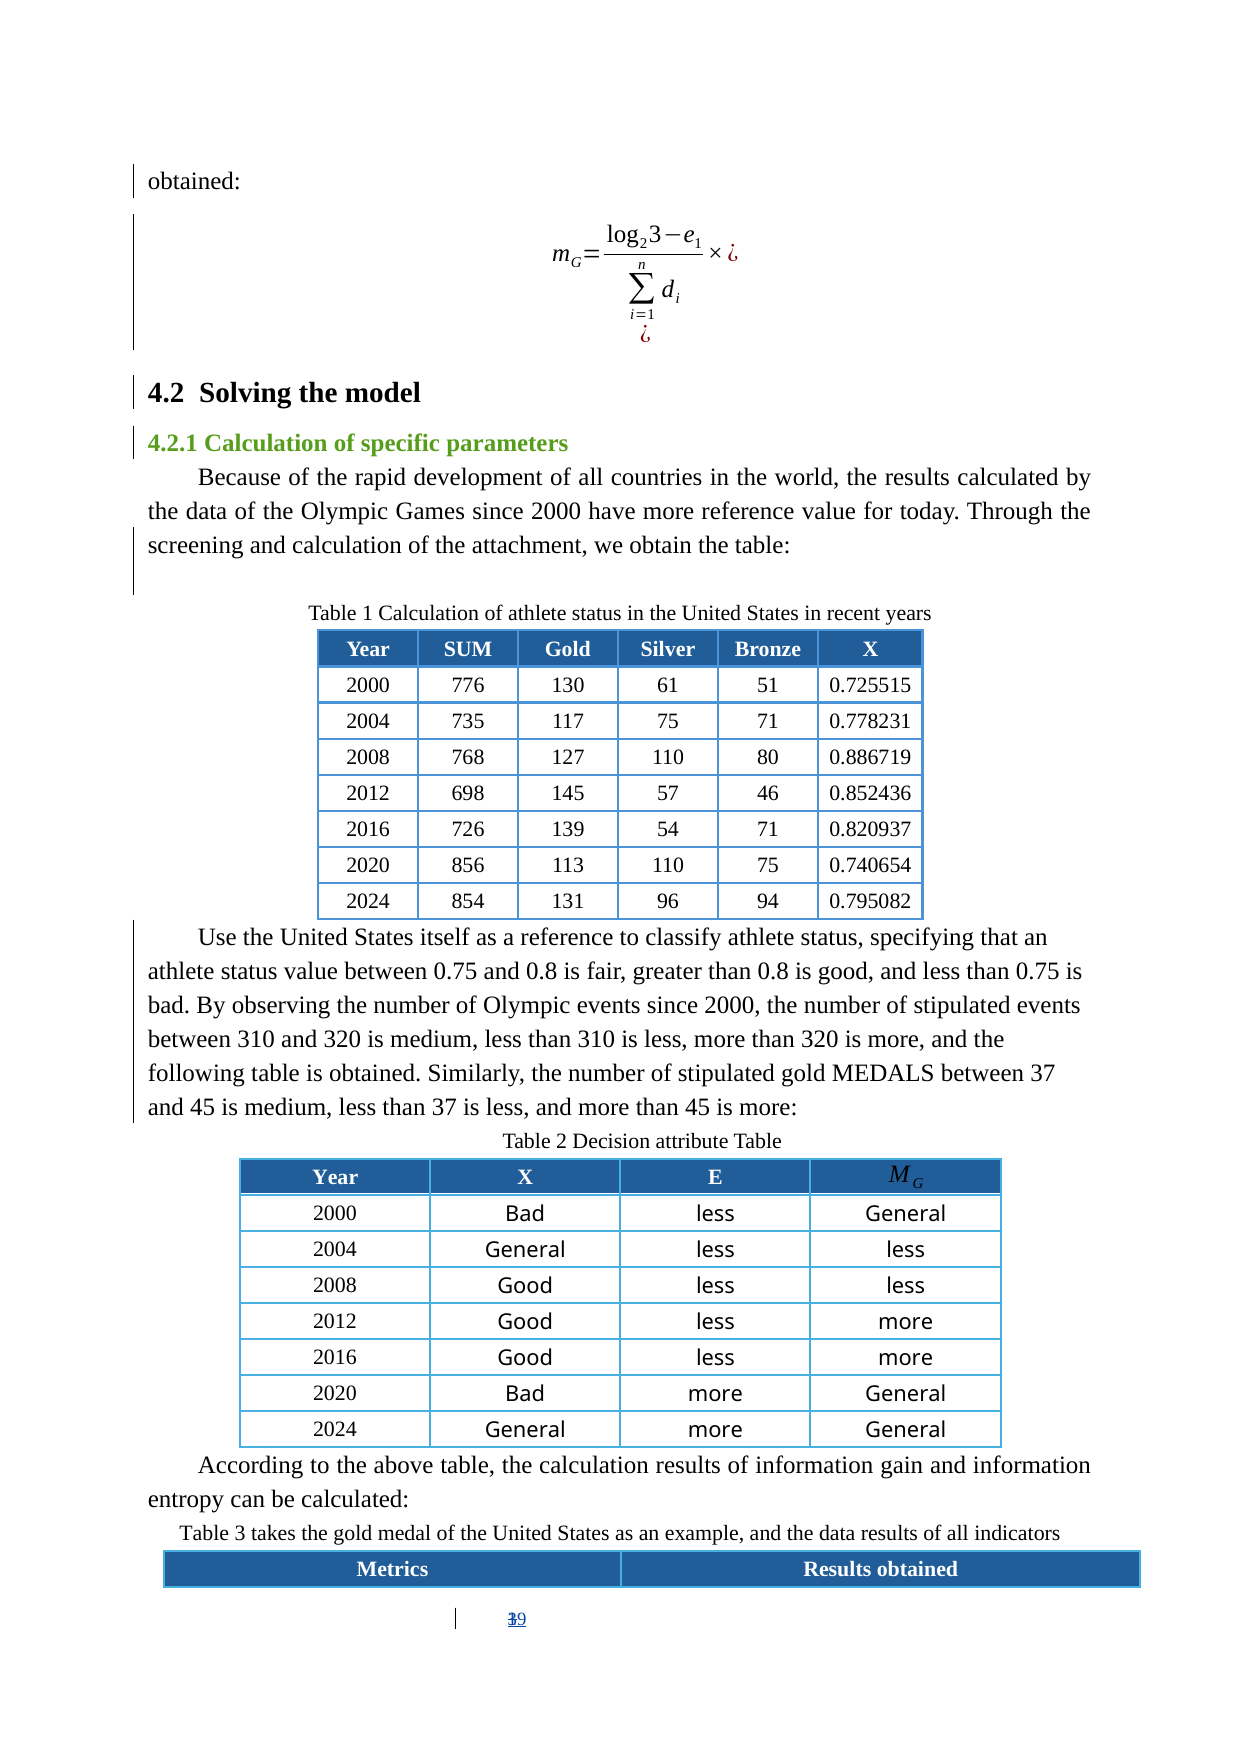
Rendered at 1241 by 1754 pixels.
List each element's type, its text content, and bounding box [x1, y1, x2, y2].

table_cell Good [431, 1304, 619, 1338]
table_header Metrics [165, 1552, 620, 1586]
text Table 3 takes the gold medal of the United States as an example, and the data results of all indicators [148, 1516, 1092, 1550]
table_cell 2008 [241, 1268, 429, 1302]
table_cell 726 [419, 812, 517, 846]
table_cell 854 [419, 884, 517, 918]
table_cell 0.886719 [819, 740, 921, 773]
table_cell 0.740654 [819, 848, 921, 882]
table_cell Good [431, 1340, 619, 1374]
table_cell 131 [519, 884, 617, 918]
table_cell more [811, 1340, 1000, 1374]
table_cell 0.778231 [819, 704, 921, 737]
table_cell 2016 [241, 1340, 429, 1374]
table_header Results obtained [622, 1552, 1139, 1586]
text Table 2 Decision attribute Table [148, 1123, 1092, 1157]
table_header [811, 1160, 1000, 1193]
table_header SUM [419, 631, 517, 665]
table_header E [621, 1160, 809, 1193]
table_cell 2020 [319, 848, 417, 882]
table_cell General [431, 1412, 619, 1446]
table_cell General [811, 1196, 1000, 1229]
table_cell 139 [519, 812, 617, 846]
table_cell 768 [419, 740, 517, 773]
table_cell 0.820937 [819, 812, 921, 846]
table_cell less [811, 1232, 1000, 1266]
text Table 1 Calculation of athlete status in the United States in recent years [148, 595, 1092, 629]
table_cell less [621, 1232, 809, 1266]
table_header Year [319, 631, 417, 665]
table_cell Bad [431, 1196, 619, 1229]
table_cell 2024 [319, 884, 417, 918]
table_cell 54 [619, 812, 717, 846]
table_cell less [621, 1196, 809, 1229]
table_cell less [811, 1268, 1000, 1302]
table_cell 2024 [241, 1412, 429, 1446]
table_cell less [621, 1304, 809, 1338]
table_cell 2000 [241, 1196, 429, 1229]
table_header Gold [519, 631, 617, 665]
table_cell General [431, 1232, 619, 1266]
table_cell more [621, 1412, 809, 1446]
table_cell Bad [431, 1376, 619, 1410]
table_cell 71 [719, 812, 817, 846]
table_cell 75 [619, 704, 717, 737]
table_cell 2004 [241, 1232, 429, 1266]
table_cell 80 [719, 740, 817, 773]
table_cell Good [431, 1268, 619, 1302]
table_cell 0.725515 [819, 668, 921, 701]
table_cell 735 [419, 704, 517, 737]
table_cell 856 [419, 848, 517, 882]
table_cell 61 [619, 668, 717, 701]
table_cell 2012 [241, 1304, 429, 1338]
table_cell 94 [719, 884, 817, 918]
text Use the United States itself as a reference to classify athlete status, specifying that an athlete status value between 0.75 and 0.8 is fair, greater than 0.8 is good, and less than 0.75 is bad. By observing the number of Olympic events since 2000, the number of stipulated events between 310 and 320 is medium, less than 310 is less, more than 320 is more, and the following table is obtained. Similarly, the number of stipulated gold MEDALS between 37 and 45 is medium, less than 37 is less, and more than 45 is more: [148, 920, 1092, 1123]
table_cell less [621, 1268, 809, 1302]
table_cell 113 [519, 848, 617, 882]
table_cell 71 [719, 704, 817, 737]
text Because of the rapid development of all countries in the world, the results calculated by the data of the Olympic Games since 2000 have more reference value for today. Through the screening and calculation of the attachment, we obtain the table: [148, 459, 1092, 561]
table_cell 0.852436 [819, 776, 921, 809]
table_header X [431, 1160, 619, 1193]
table_cell 0.795082 [819, 884, 921, 918]
table_cell 2012 [319, 776, 417, 809]
list Solving the model [148, 375, 1092, 409]
table_cell more [811, 1304, 1000, 1338]
table_cell General [811, 1412, 1000, 1446]
table_header Year [241, 1160, 429, 1193]
table_cell 2020 [241, 1376, 429, 1410]
table_header Silver [619, 631, 717, 665]
table_cell 46 [719, 776, 817, 809]
table_cell 130 [519, 668, 617, 701]
table_cell 2016 [319, 812, 417, 846]
text According to the above table, the calculation results of information gain and information entropy can be calculated: [148, 1448, 1092, 1516]
table_cell more [621, 1376, 809, 1410]
table_cell 110 [619, 740, 717, 773]
table_cell 96 [619, 884, 717, 918]
table_cell less [621, 1340, 809, 1374]
table_header Bronze [719, 631, 817, 665]
table_cell 2008 [319, 740, 417, 773]
table_cell General [811, 1376, 1000, 1410]
table_cell 145 [519, 776, 617, 809]
table_cell 51 [719, 668, 817, 701]
text 4.2.1 Calculation of specific parameters [148, 426, 1092, 459]
table_cell 2004 [319, 704, 417, 737]
table_cell 698 [419, 776, 517, 809]
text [148, 164, 1092, 198]
table_cell 127 [519, 740, 617, 773]
table_header X [819, 631, 921, 665]
table_cell 75 [719, 848, 817, 882]
table_cell 57 [619, 776, 717, 809]
table_cell 2000 [319, 668, 417, 701]
table_cell 110 [619, 848, 717, 882]
table_cell 776 [419, 668, 517, 701]
table_cell 117 [519, 704, 617, 737]
